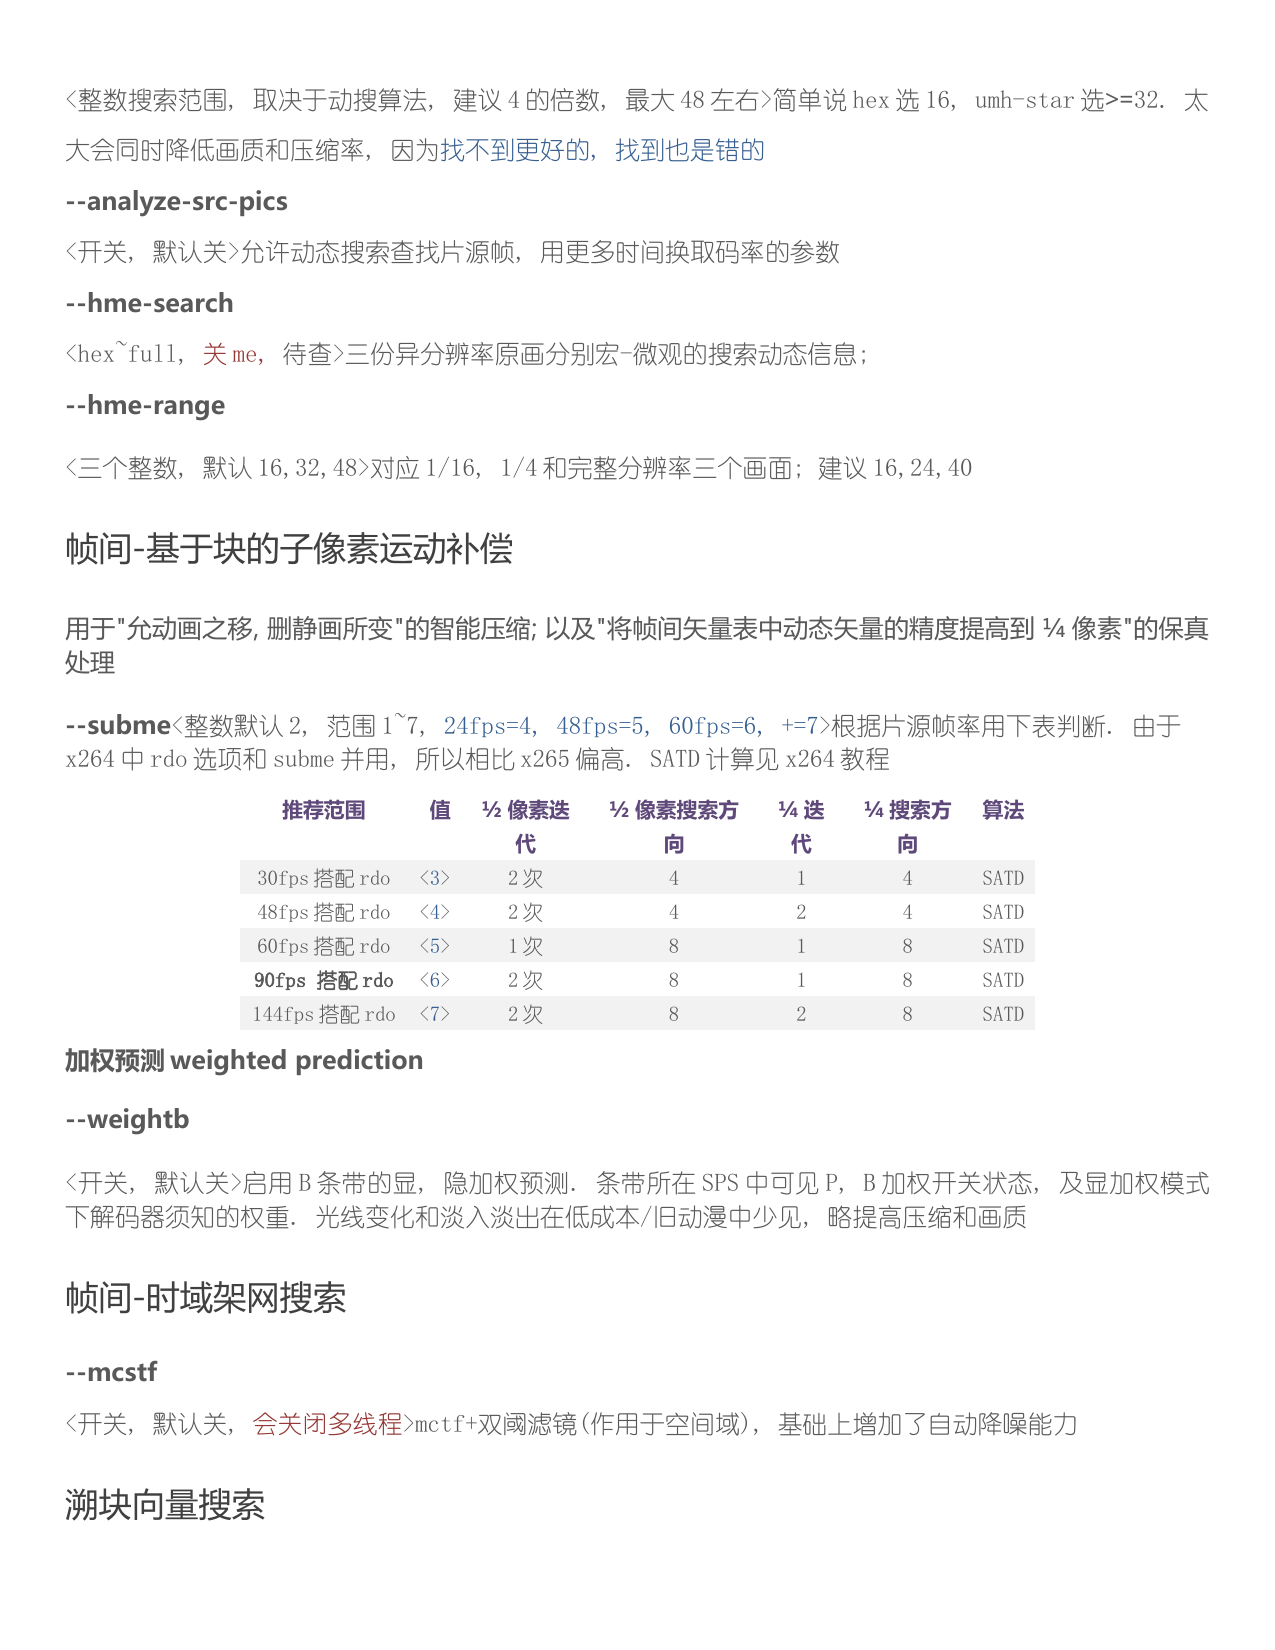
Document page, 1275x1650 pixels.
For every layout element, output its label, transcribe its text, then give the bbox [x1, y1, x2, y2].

table_cell 2 [758, 894, 844, 928]
table_header 推荐范围 [240, 793, 408, 860]
table_cell 8 [844, 928, 971, 962]
text --hme-range [65, 387, 1210, 421]
table_header ½像素迭代 [462, 793, 589, 860]
text --weightb [65, 1102, 1210, 1136]
table_cell <5> [408, 928, 462, 962]
text --mcstf [65, 1355, 1210, 1389]
text <开关, 默认关, 会关闭多线程>mctf+双阈滤镜(作用于空间域), 基础上增加了自动降噪能力 [65, 1406, 1210, 1440]
table_cell 2 [758, 996, 844, 1030]
table_cell 1 [758, 928, 844, 962]
text --hme-search [65, 285, 1210, 319]
table_header 值 [408, 793, 462, 860]
table_cell 2次 [462, 962, 589, 996]
table_cell <3> [408, 860, 462, 894]
table_cell 1 [758, 860, 844, 894]
table_cell 30fps搭配rdo [240, 860, 408, 894]
text <三个整数, 默认16,32,48>对应1/16, 1/4和完整分辨率三个画面; 建议16,24,40 [65, 450, 1210, 484]
text 用于"允动画之移, 删静画所变"的智能压缩; 以及"将帧间矢量表中动态矢量的精度提高到¼像素"的保真处理 [65, 611, 1210, 678]
table_cell SATD [971, 962, 1035, 996]
text <开关, 默认关>启用B条带的显, 隐加权预测. 条带所在SPS中可见P, B加权开关状态, 及显加权模式下解码器须知的权重. 光线变化和淡入淡出在低成本/旧动漫中少见, 略提高压缩和画质 [65, 1165, 1210, 1233]
subtitle 溯块向量搜索 [65, 1469, 1210, 1537]
text <开关, 默认关>允许动态搜索查找片源帧, 用更多时间换取码率的参数 [65, 234, 1210, 268]
table_cell 4 [589, 894, 758, 928]
table_cell 1 [758, 962, 844, 996]
table_cell SATD [971, 996, 1035, 1030]
table_cell SATD [971, 928, 1035, 962]
text --analyze-src-pics [65, 183, 1210, 217]
table_cell <6> [408, 962, 462, 996]
table_cell 4 [844, 860, 971, 894]
table_cell SATD [971, 860, 1035, 894]
table_header ½像素搜索方向 [589, 793, 758, 860]
table_cell 8 [589, 928, 758, 962]
table_cell <4> [408, 894, 462, 928]
table_header 算法 [971, 793, 1035, 860]
table_cell 60fps搭配rdo [240, 928, 408, 962]
table_cell 4 [844, 894, 971, 928]
table_cell SATD [971, 894, 1035, 928]
table_cell <7> [408, 996, 462, 1030]
subtitle 帧间-时域架网搜索 [65, 1262, 1210, 1330]
table_cell 1次 [462, 928, 589, 962]
table_cell 144fps搭配rdo [240, 996, 408, 1030]
table_cell 2次 [462, 996, 589, 1030]
table_cell 8 [844, 996, 971, 1030]
table_cell 90fps 搭配rdo [240, 962, 408, 996]
table_cell 4 [589, 860, 758, 894]
table_cell 8 [589, 962, 758, 996]
table_cell 48fps搭配rdo [240, 894, 408, 928]
table_cell 8 [589, 996, 758, 1030]
subtitle 帧间-基于块的子像素运动补偿 [65, 513, 1210, 581]
table_cell 2次 [462, 894, 589, 928]
table_cell 8 [844, 962, 971, 996]
text --subme<整数默认2, 范围1~7, 24fps=4, 48fps=5, 60fps=6, +=7>根据片源帧率用下表判断. 由于x264中rdo选项和subme并用, 所以相比x265偏高. SATD计算见x264教程 [65, 708, 1210, 776]
text <hex~full, 关me, 待查>三份异分辨率原画分别宏-微观的搜索动态信息; [65, 336, 1210, 370]
table_header ¼搜索方向 [844, 793, 971, 860]
table_header ¼迭代 [758, 793, 844, 860]
table_cell 2次 [462, 860, 589, 894]
subtitle 加权预测weighted prediction [65, 1043, 1210, 1077]
text <整数搜索范围, 取决于动搜算法, 建议4的倍数, 最大48左右>简单说hex选16, umh-star选>=32. 太大会同时降低画质和压缩率, 因为找不到更好的, 找到也是错的 [65, 64, 1210, 166]
